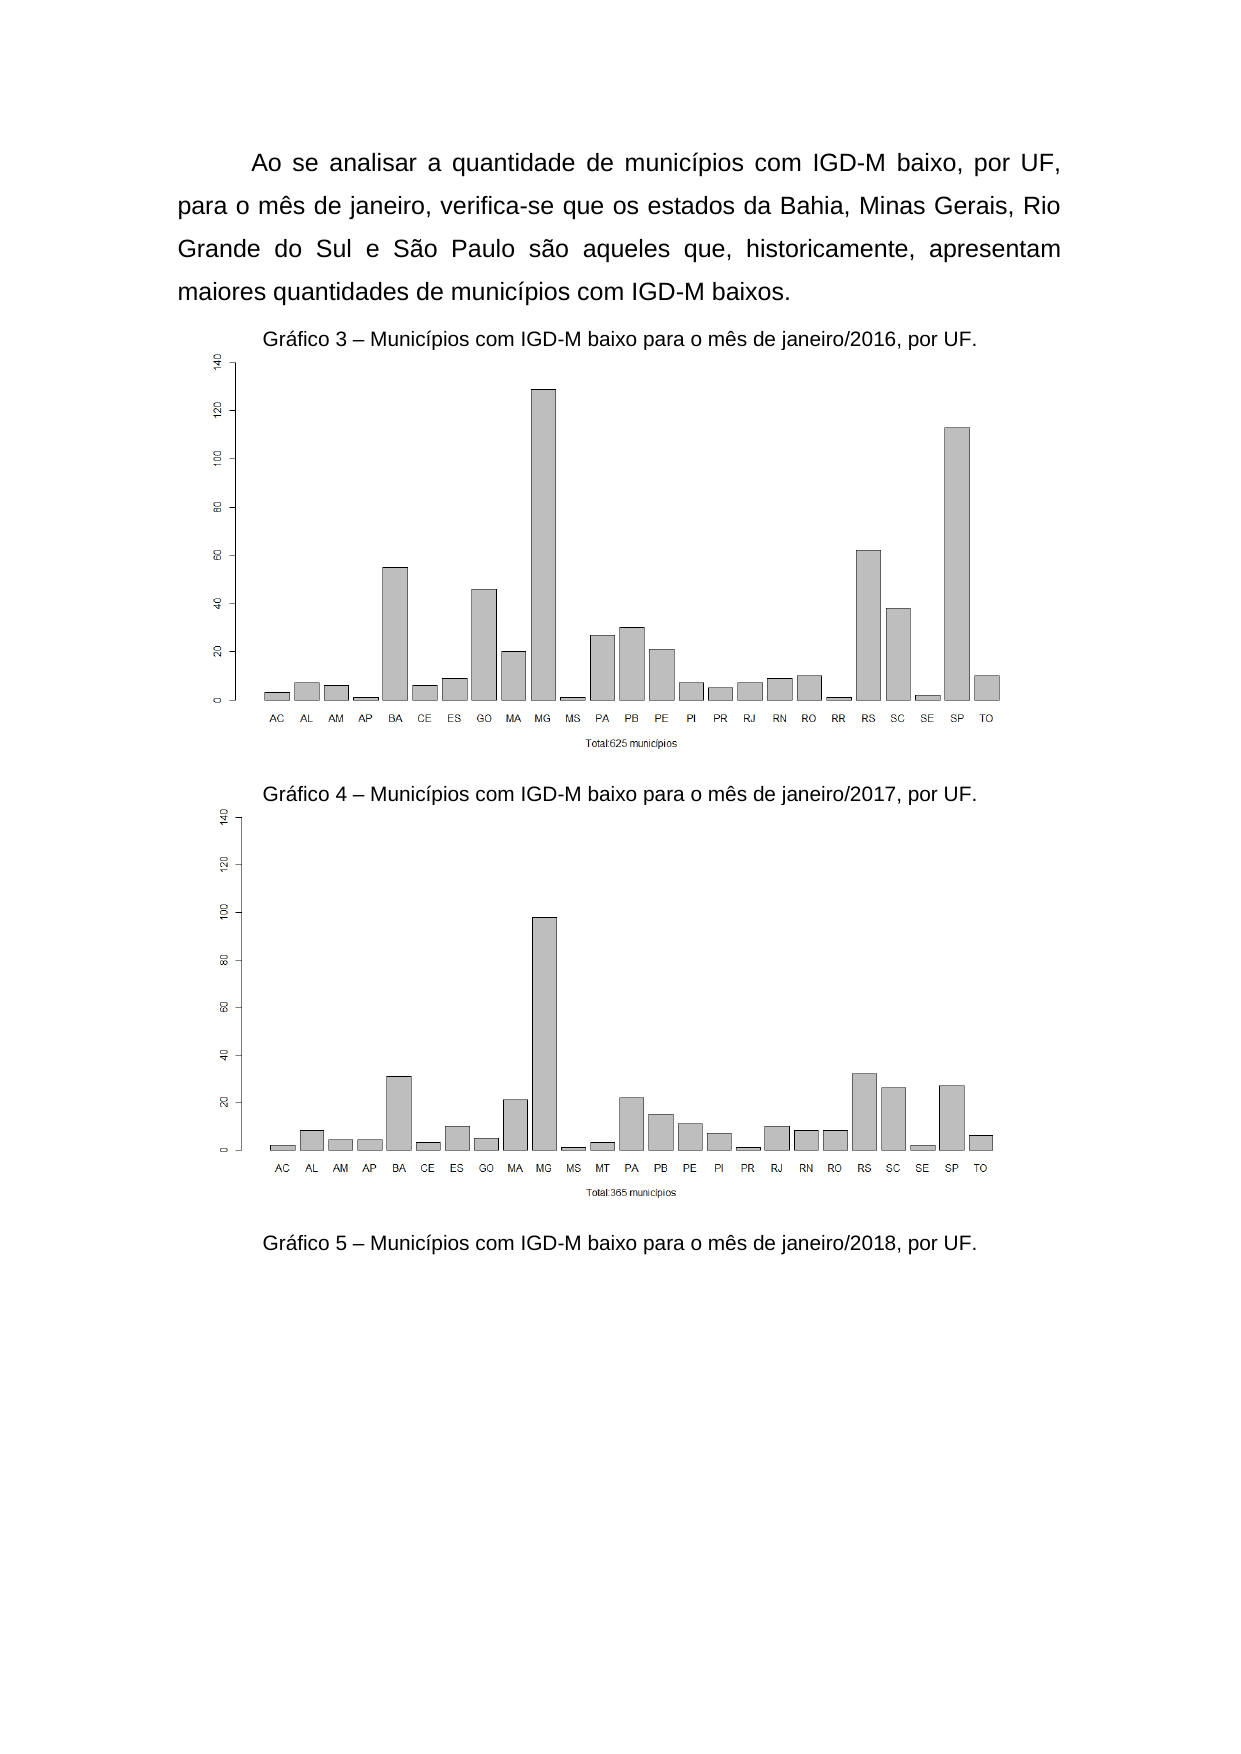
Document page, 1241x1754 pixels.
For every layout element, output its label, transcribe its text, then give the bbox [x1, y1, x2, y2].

text Ao se analisar a quantidade de municípios com IGD-M baixo, por UF, para o mês de janeiro, verifica-se que os estados da Bahia, Minas Gerais, Rio Grande do Sul e São Paulo são aqueles que, historicamente, apresentam maiores quantidades de municípios com IGD-M baixos. [177, 148, 1063, 306]
text Gráfico 4 – Municípios com IGD-M baixo para o mês de janeiro/2017, por UF. [177, 782, 1063, 806]
picture [192, 805, 1047, 1211]
text Gráfico 5 – Municípios com IGD-M baixo para o mês de janeiro/2018, por UF. [177, 1231, 1063, 1255]
text Gráfico 3 – Municípios com IGD-M baixo para o mês de janeiro/2016, por UF. [177, 326, 1063, 350]
picture [185, 350, 1054, 762]
